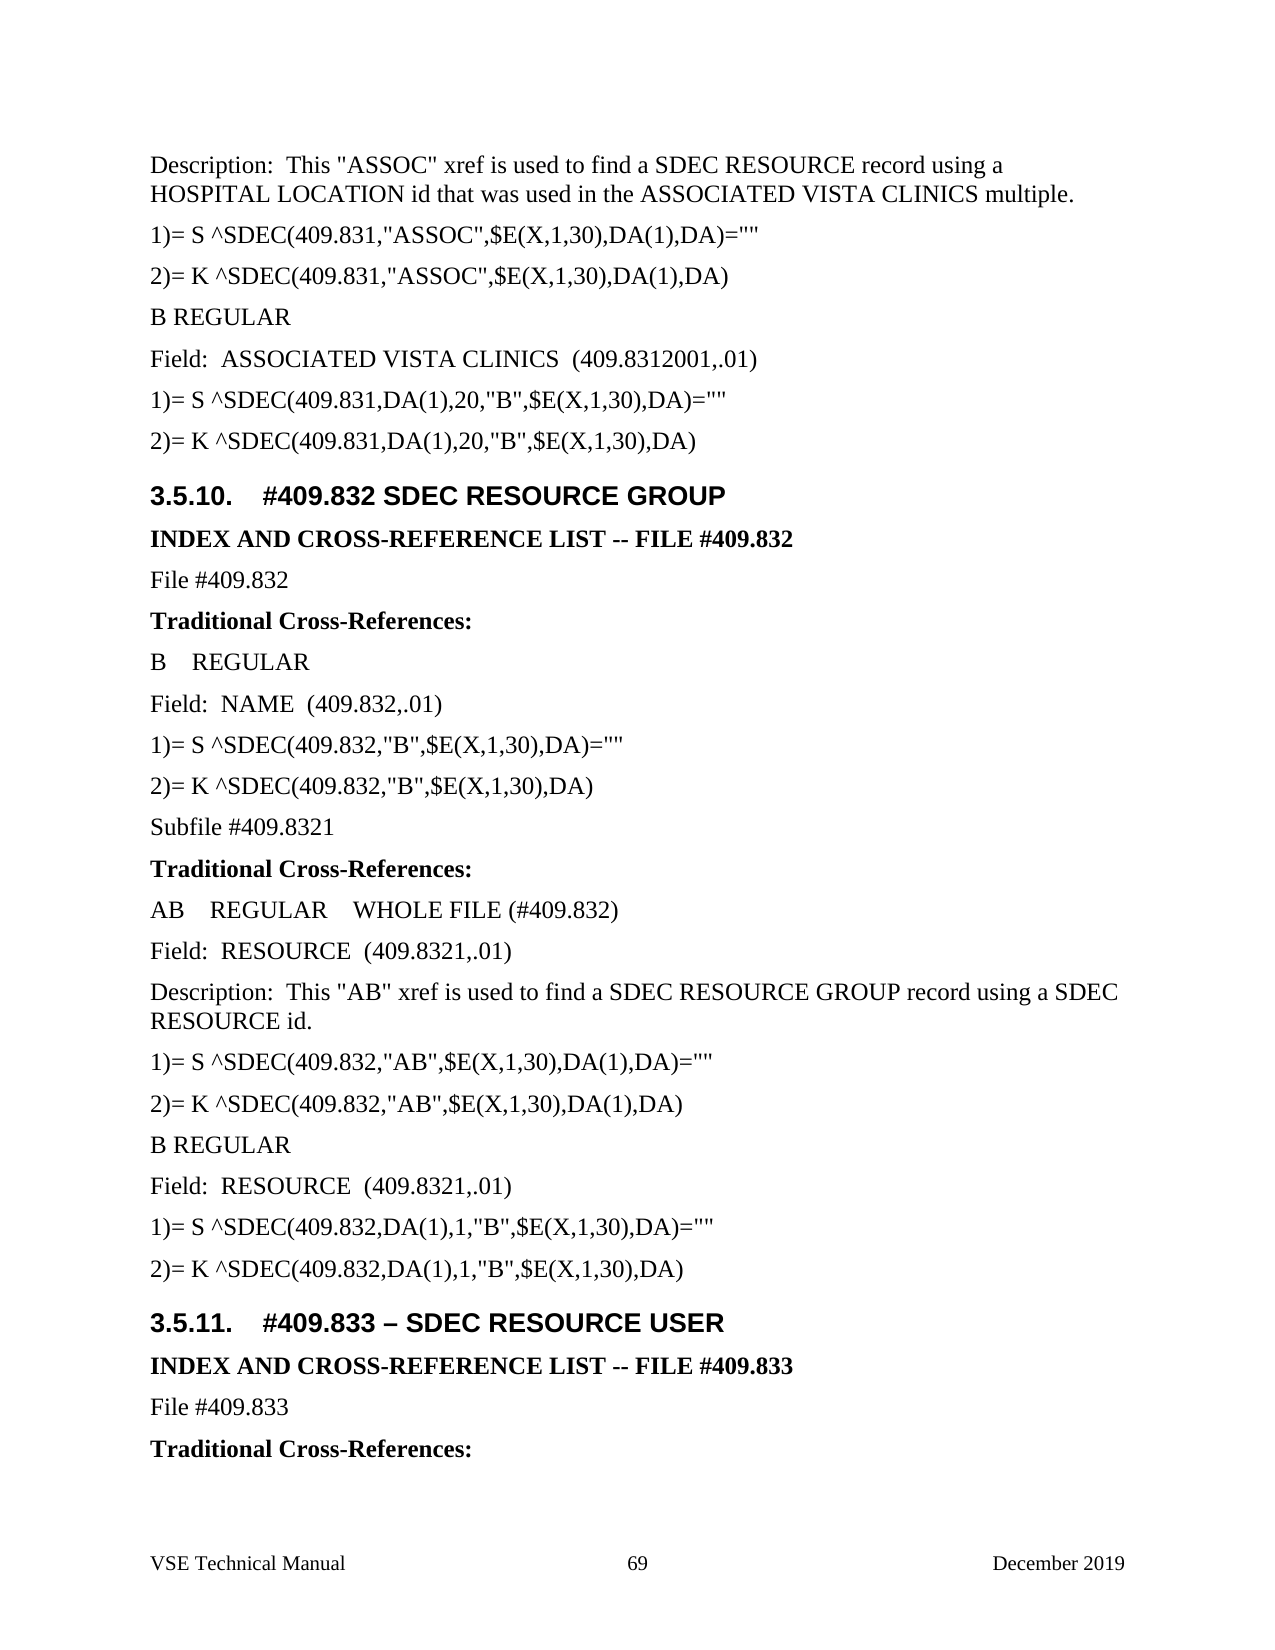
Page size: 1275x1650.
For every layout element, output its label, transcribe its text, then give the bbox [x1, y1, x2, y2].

text 1)= S ^SDEC(409.831,"ASSOC",$E(X,1,30),DA(1),DA)="" [150, 220, 1125, 249]
text Field: NAME (409.832,.01) [150, 689, 1125, 717]
text 1)= S ^SDEC(409.832,"B",$E(X,1,30),DA)="" [150, 730, 1125, 759]
text Field: RESOURCE (409.8321,.01) [150, 936, 1125, 965]
text AB REGULAR WHOLE FILE (#409.832) [150, 895, 1125, 924]
text INDEX AND CROSS-REFERENCE LIST -- FILE #409.832 [150, 524, 1125, 552]
text Field: ASSOCIATED VISTA CLINICS (409.8312001,.01) [150, 344, 1125, 372]
text 1)= S ^SDEC(409.832,"AB",$E(X,1,30),DA(1),DA)="" [150, 1047, 1125, 1076]
text B REGULAR [150, 1130, 1125, 1159]
text B REGULAR [150, 647, 1125, 676]
text 2)= K ^SDEC(409.832,"AB",$E(X,1,30),DA(1),DA) [150, 1089, 1125, 1117]
text Traditional Cross-References: [150, 606, 1125, 635]
text Description: This "ASSOC" xref is used to find a SDEC RESOURCE record using a HOSPITAL LOCATION id that was used in the ASSOCIATED VISTA CLINICS multiple. [150, 150, 1125, 207]
text 2)= K ^SDEC(409.832,"B",$E(X,1,30),DA) [150, 771, 1125, 800]
text INDEX AND CROSS-REFERENCE LIST -- FILE #409.833 [150, 1351, 1125, 1380]
text 2)= K ^SDEC(409.832,DA(1),1,"B",$E(X,1,30),DA) [150, 1254, 1125, 1282]
text Field: RESOURCE (409.8321,.01) [150, 1171, 1125, 1200]
text B REGULAR [150, 302, 1125, 331]
text 2)= K ^SDEC(409.831,DA(1),20,"B",$E(X,1,30),DA) [150, 426, 1125, 455]
text Traditional Cross-References: [150, 1434, 1125, 1462]
text File #409.833 [150, 1392, 1125, 1421]
subtitle #409.833 – SDEC RESOURCE USER [150, 1307, 1125, 1339]
text 1)= S ^SDEC(409.832,DA(1),1,"B",$E(X,1,30),DA)="" [150, 1212, 1125, 1241]
text File #409.832 [150, 565, 1125, 594]
text 1)= S ^SDEC(409.831,DA(1),20,"B",$E(X,1,30),DA)="" [150, 385, 1125, 414]
text Subfile #409.8321 [150, 812, 1125, 841]
text 2)= K ^SDEC(409.831,"ASSOC",$E(X,1,30),DA(1),DA) [150, 261, 1125, 290]
subtitle #409.832 SDEC RESOURCE GROUP [150, 480, 1125, 511]
text Description: This "AB" xref is used to find a SDEC RESOURCE GROUP record using a SDEC RESOURCE id. [150, 977, 1125, 1035]
text Traditional Cross-References: [150, 854, 1125, 882]
